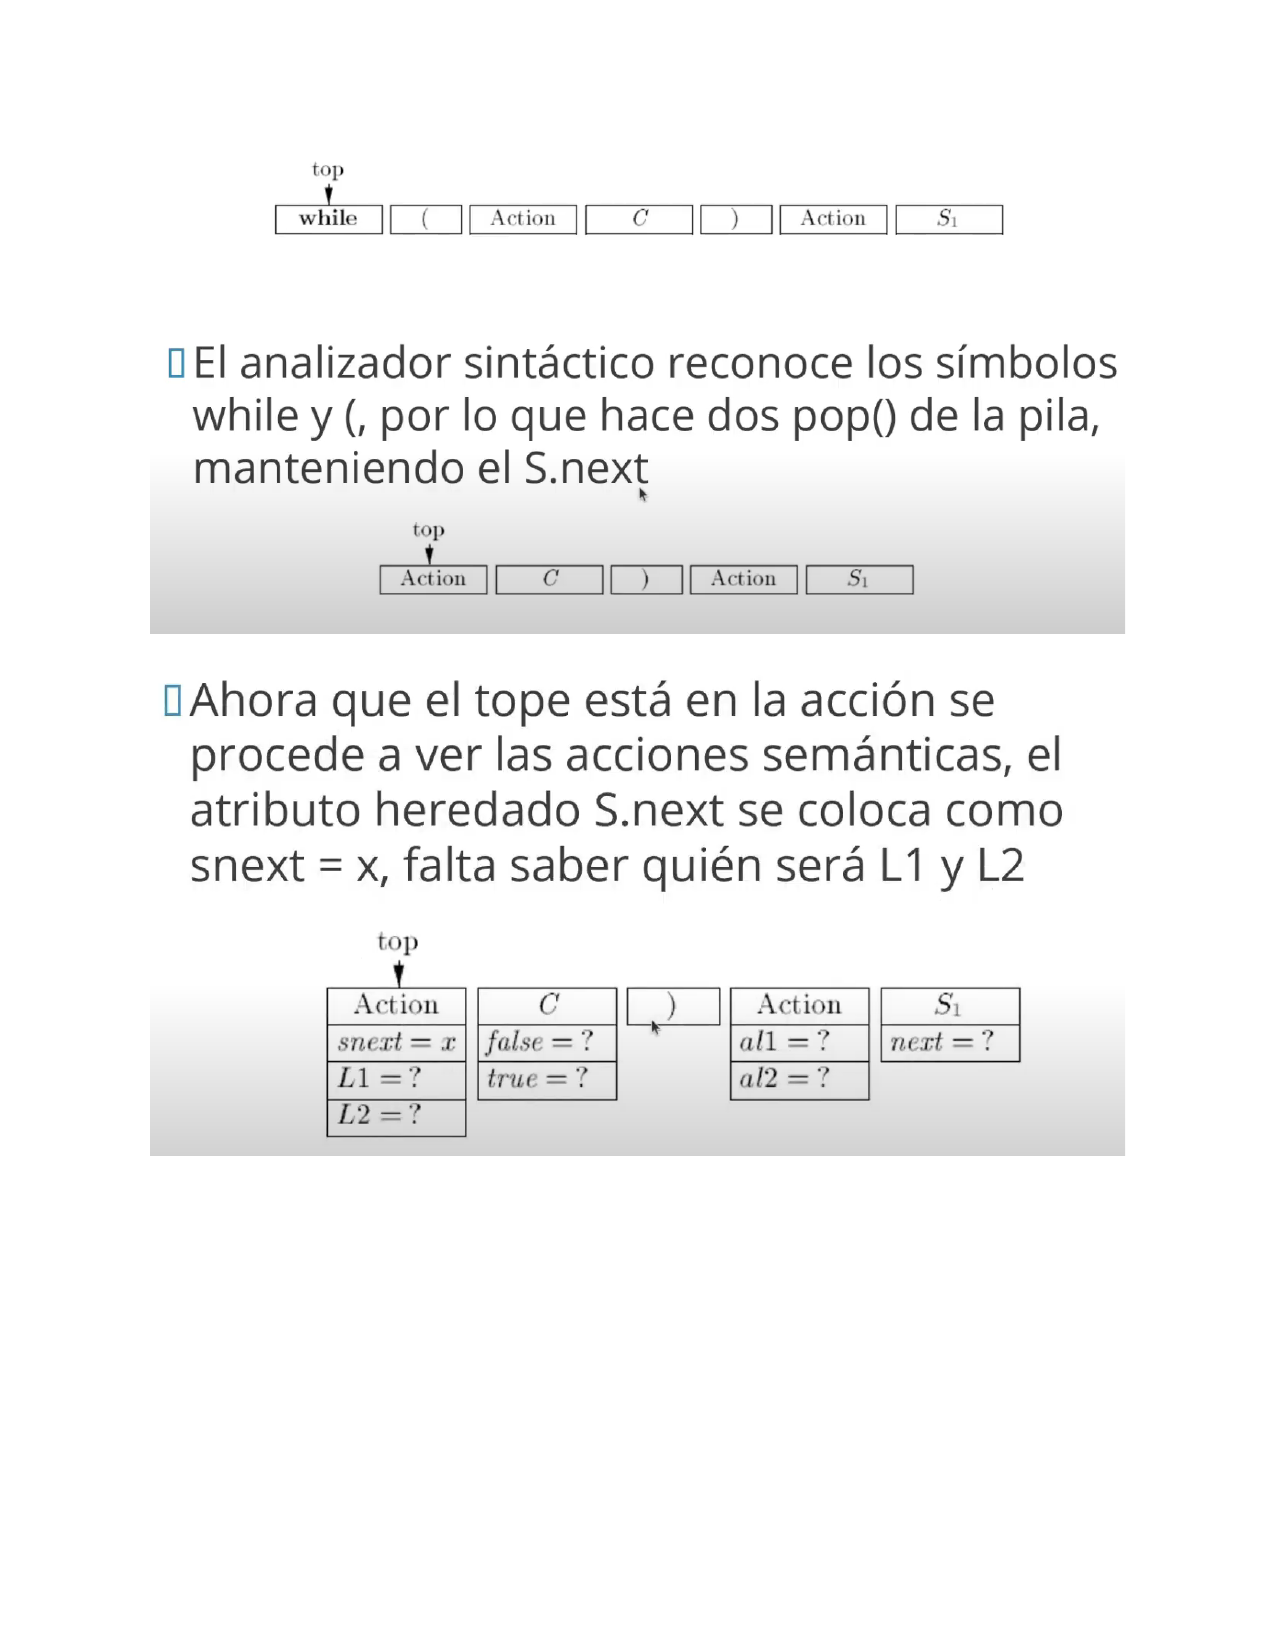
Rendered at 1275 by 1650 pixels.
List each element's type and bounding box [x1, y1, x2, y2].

picture [150, 655, 1125, 1156]
picture [150, 150, 1125, 634]
